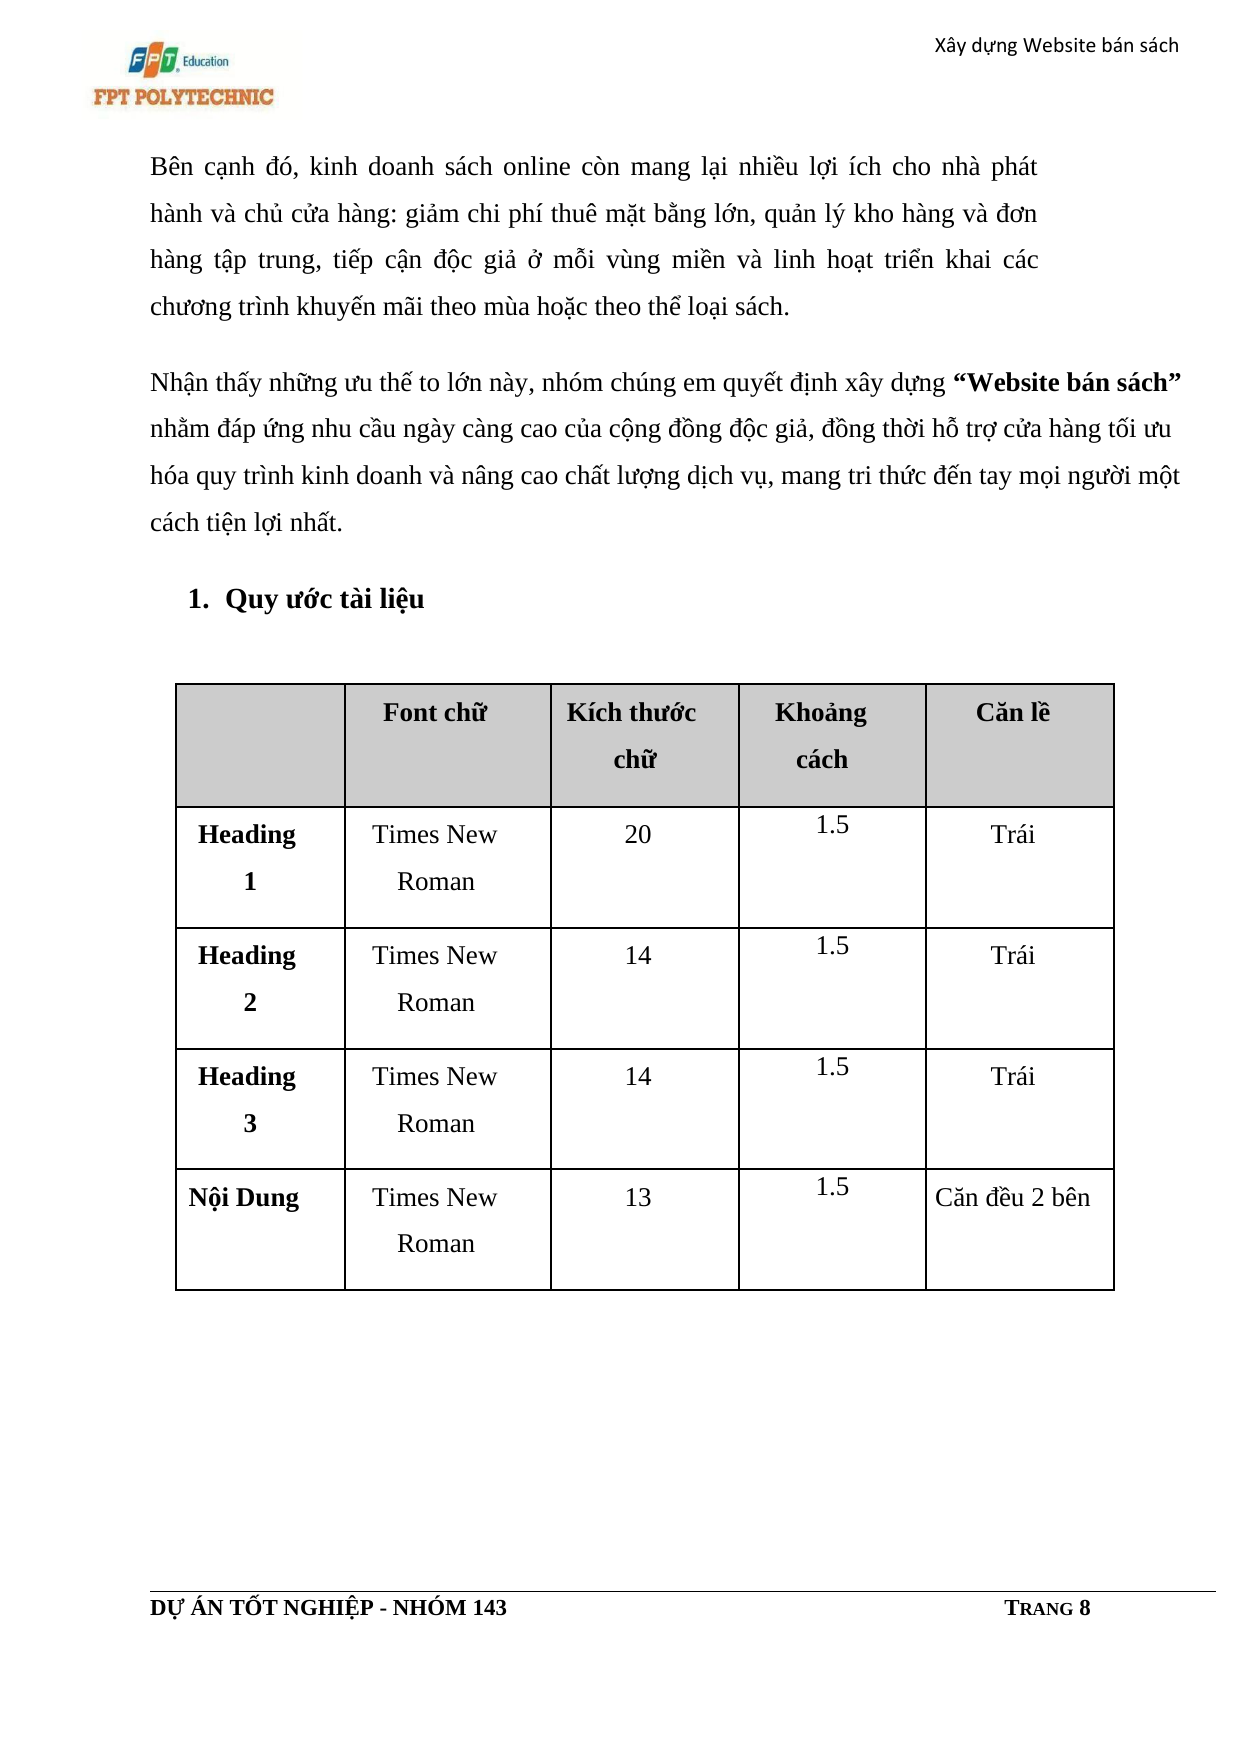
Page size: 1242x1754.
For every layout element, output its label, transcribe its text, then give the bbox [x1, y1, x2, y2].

table_cell Heading 3 [177, 1050, 344, 1168]
table_cell 1.5 [740, 1170, 925, 1289]
table_cell 1.5 [740, 1050, 925, 1168]
table_cell 1.5 [740, 808, 925, 927]
text Nhận thấy những ưu thế to lớn này, nhóm chúng em quyết định xây dựng “Website bán sách” nhằm đáp ứng nhu cầu ngày càng cao của cộng đồng độc giả, đồng thời hỗ trợ cửa hàng tối ưu hóa quy trình kinh doanh và nâng cao chất lượng dịch vụ, mang tri thức đến tay mọi người một cách tiện lợi nhất. [150, 366, 1216, 537]
table_cell Trái [927, 808, 1113, 927]
table_cell Heading 2 [177, 929, 344, 1047]
table_cell 14 [552, 1050, 738, 1168]
table_header Căn lề [927, 685, 1113, 806]
table_cell Times New Roman [346, 929, 550, 1047]
table_cell 20 [552, 808, 738, 927]
subtitle Quy ước tài liệu [187, 582, 1216, 615]
table_cell Times New Roman [346, 1050, 550, 1168]
table_cell 1.5 [740, 929, 925, 1047]
table_header [177, 685, 344, 806]
table_cell 14 [552, 929, 738, 1047]
table_cell Căn đều 2 bên [927, 1170, 1113, 1289]
picture [81, 30, 303, 120]
table_cell Nội Dung [177, 1170, 344, 1289]
table_header Font chữ [346, 685, 550, 806]
table_cell Trái [927, 929, 1113, 1047]
table_cell 13 [552, 1170, 738, 1289]
table_cell Times New Roman [346, 808, 550, 927]
text Bên cạnh đó, kinh doanh sách online còn mang lại nhiều lợi ích cho nhà phát hành và chủ cửa hàng: giảm chi phí thuê mặt bằng lớn, quản lý kho hàng và đơn hàng tập trung, tiếp cận độc giả ở mỗi vùng miền và linh hoạt triển khai các chương trình khuyến mãi theo mùa hoặc theo thể loại sách. [150, 150, 1039, 321]
table_cell Trái [927, 1050, 1113, 1168]
table_header Khoảng cách [740, 685, 925, 806]
table_cell Times New Roman [346, 1170, 550, 1289]
table_cell Heading 1 [177, 808, 344, 927]
table_header Kích thước chữ [552, 685, 738, 806]
